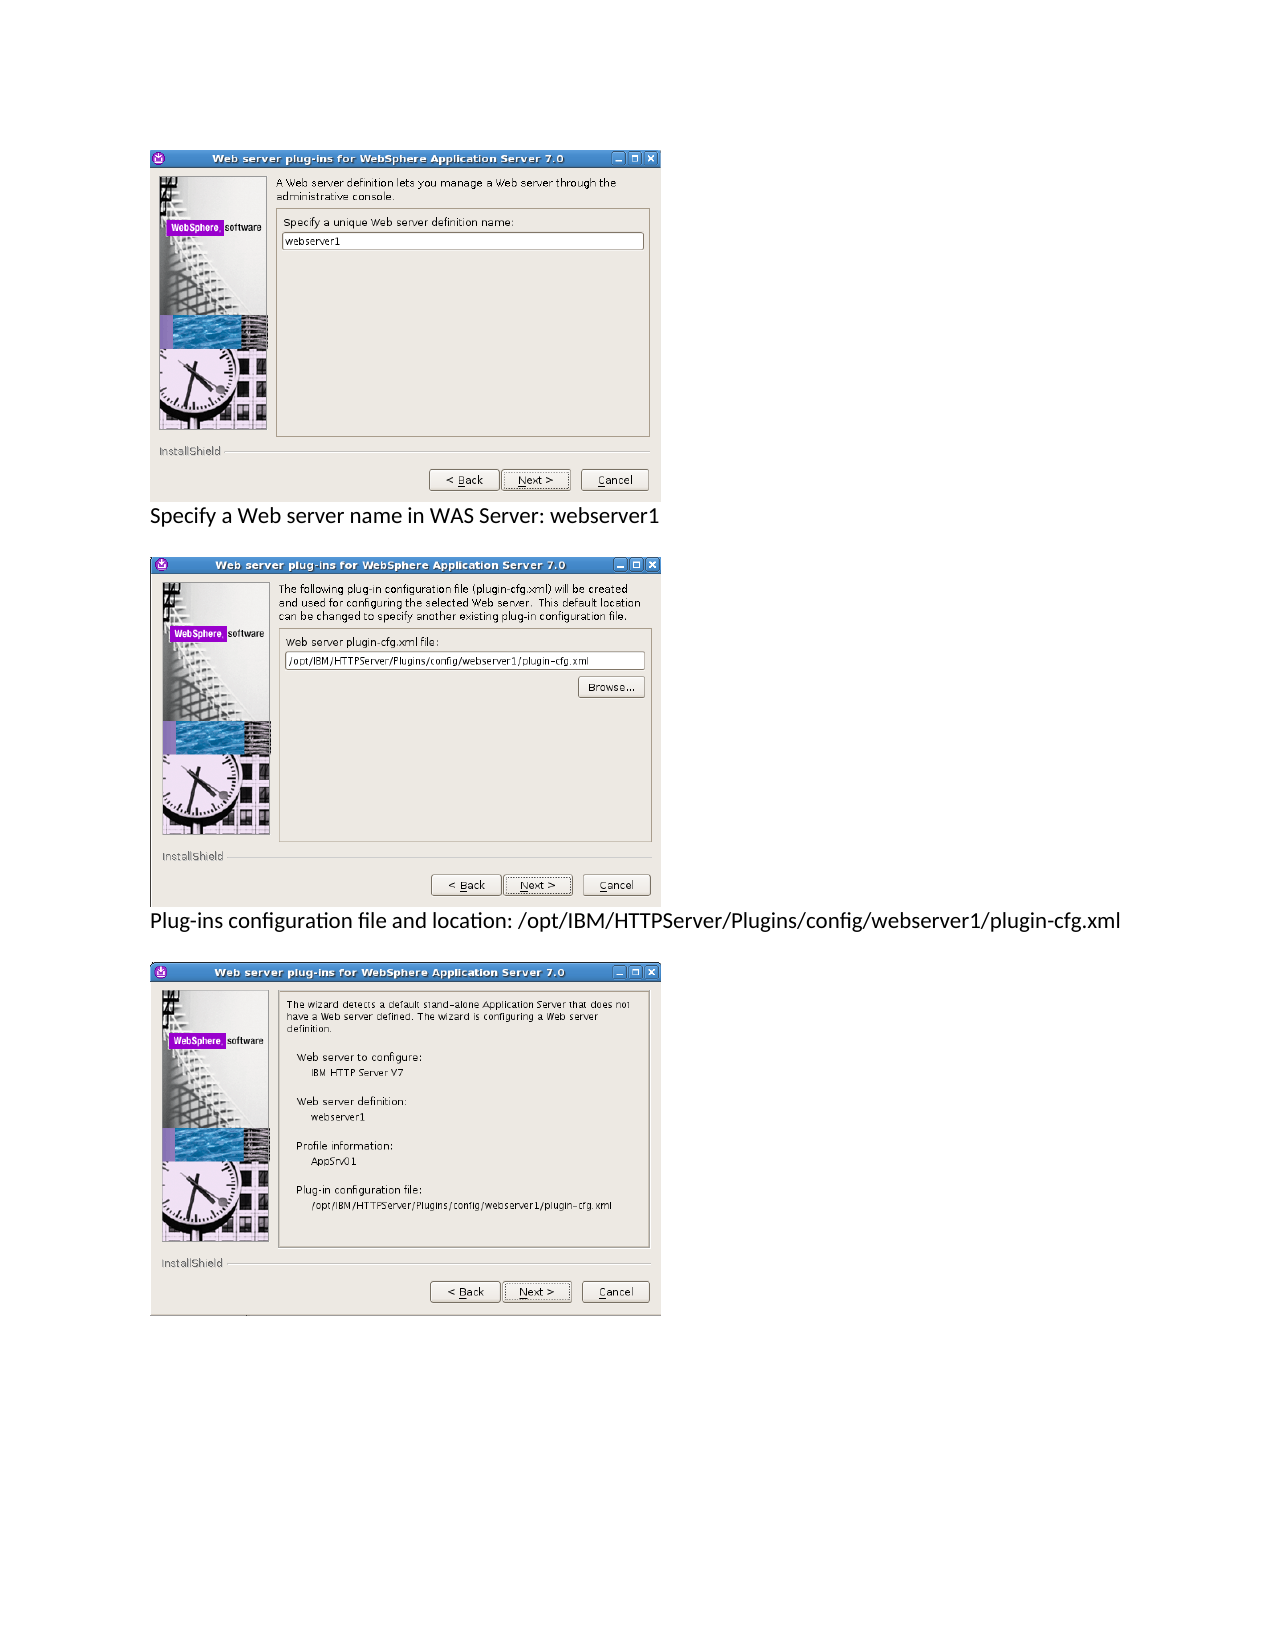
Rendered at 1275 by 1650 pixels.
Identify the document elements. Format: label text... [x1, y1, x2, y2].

picture [150, 962, 661, 1316]
text Plug-ins configuration file and location: /opt/IBM/HTTPServer/Plugins/config/webserver1/plugin-cfg.xml [150, 906, 1125, 934]
text Specify a Web server name in WAS Server: webserver1 [150, 501, 1125, 529]
picture [150, 150, 661, 502]
picture [150, 557, 661, 907]
